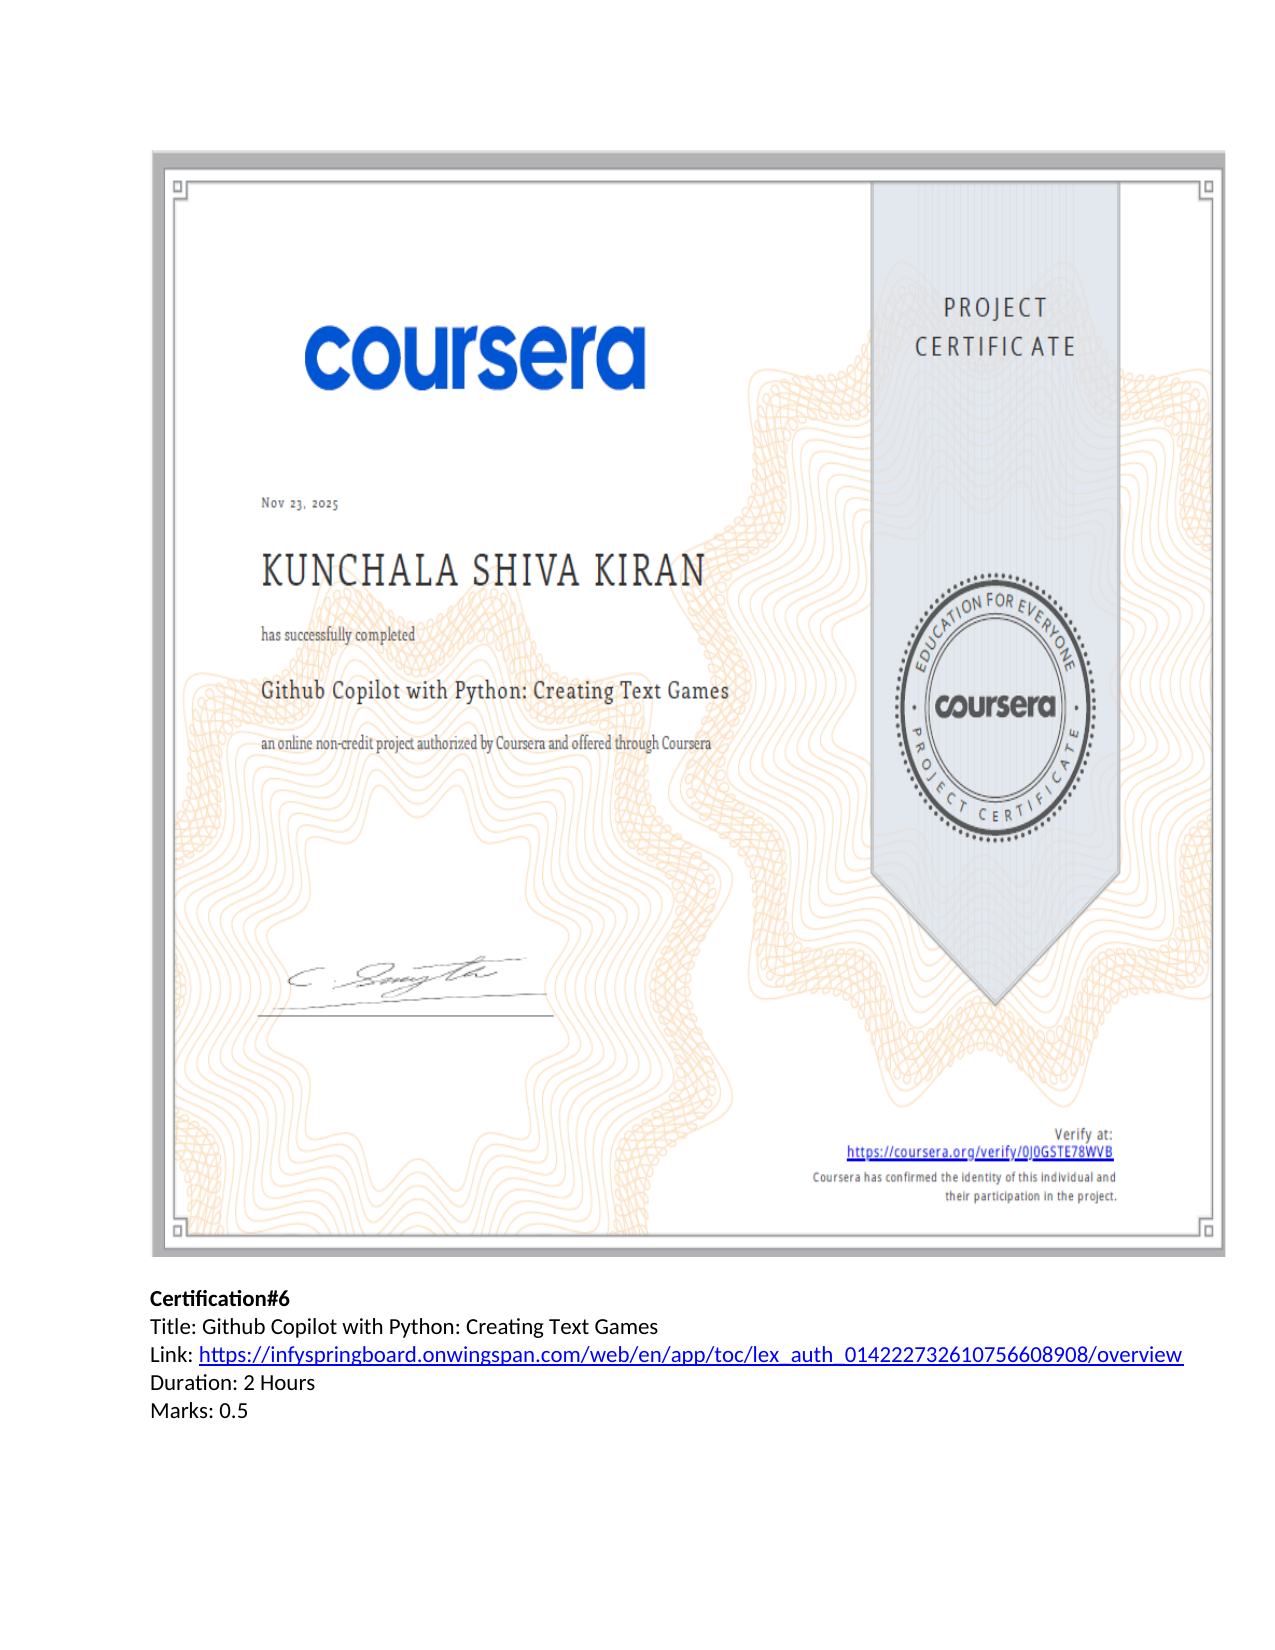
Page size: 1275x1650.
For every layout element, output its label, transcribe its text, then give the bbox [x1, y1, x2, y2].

text Link: https://infyspringboard.onwingspan.com/web/en/app/toc/lex_auth_014222732610756608908/overview [150, 1340, 1226, 1368]
text Marks: 0.5 [150, 1396, 1226, 1424]
text Title: Github Copilot with Python: Creating Text Games [150, 1312, 1226, 1340]
text Certification#6 [150, 1284, 1226, 1312]
text Duration: 2 Hours [150, 1368, 1226, 1396]
picture [150, 150, 1226, 1257]
